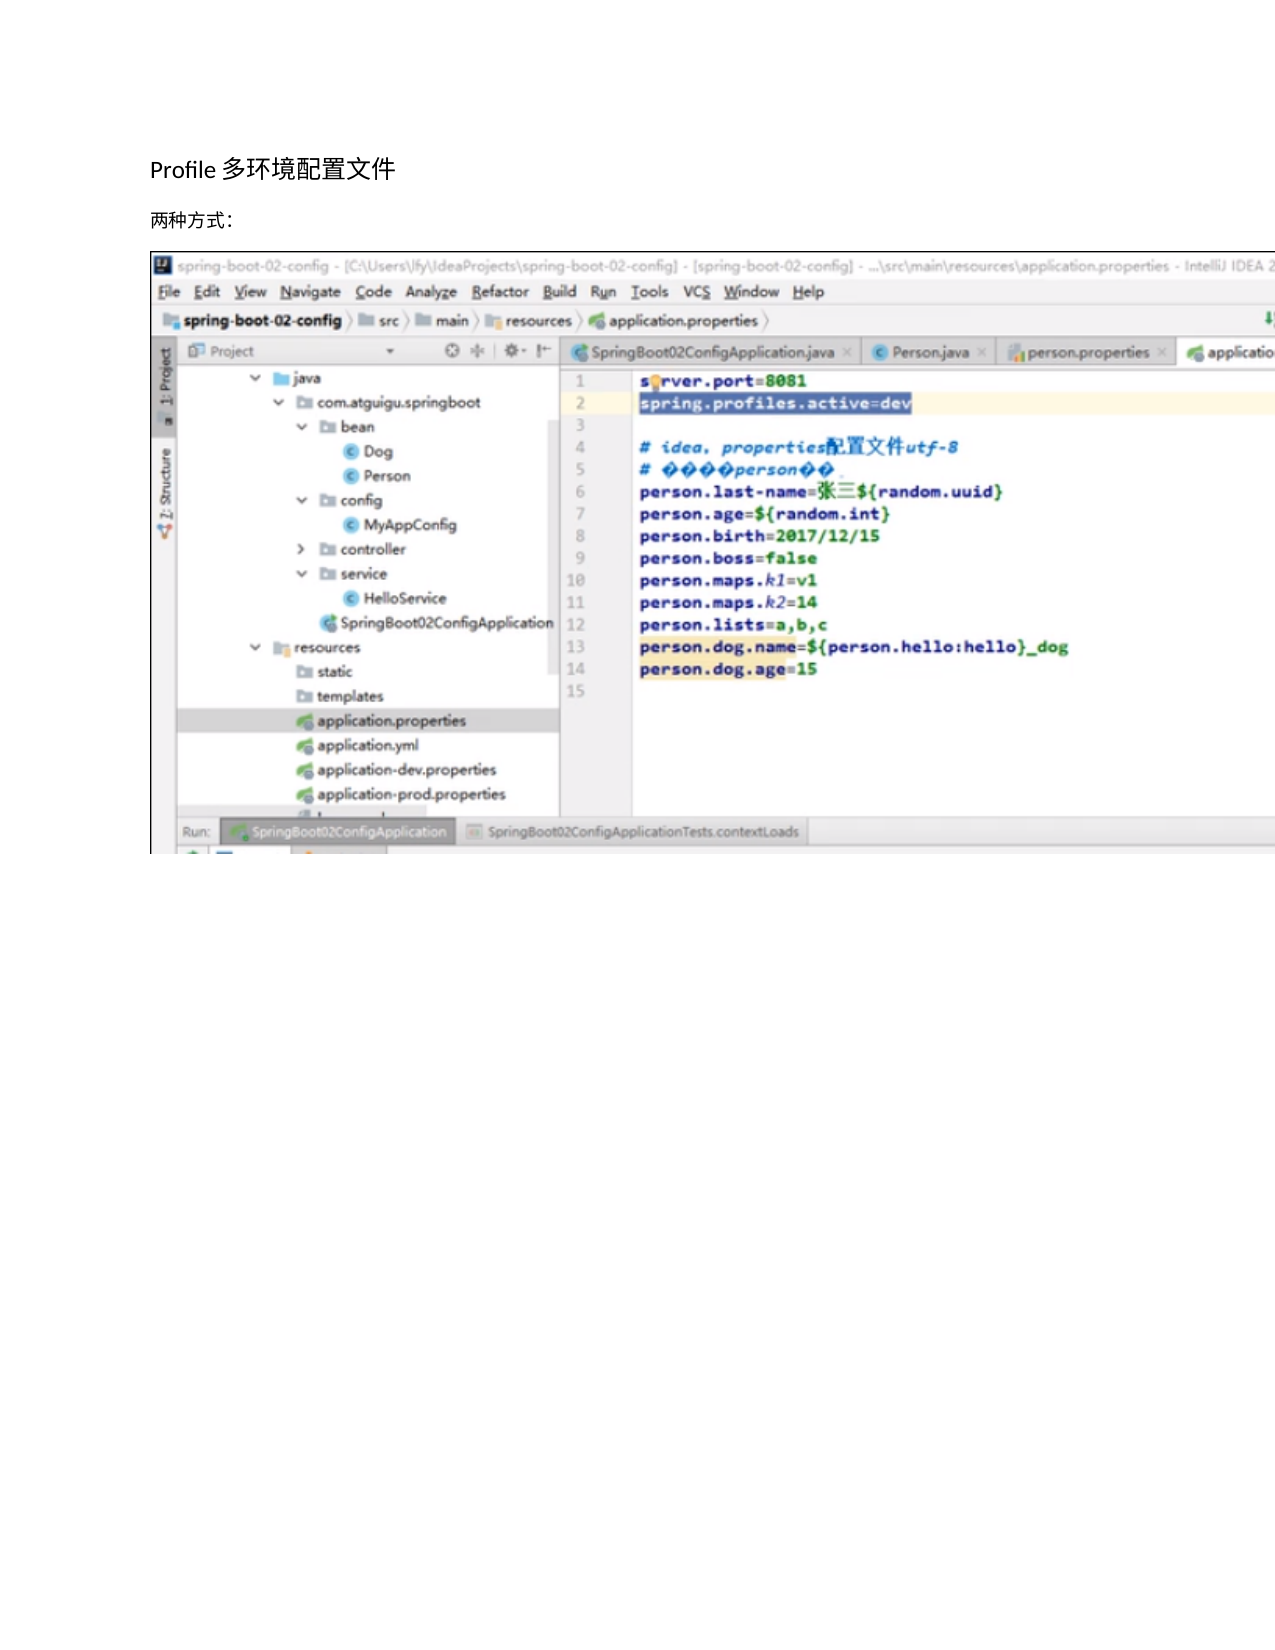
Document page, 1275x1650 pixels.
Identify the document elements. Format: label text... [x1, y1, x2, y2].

text Profile多环境配置文件 [150, 150, 1125, 186]
text 两种方式： [150, 206, 1125, 233]
picture [150, 251, 1275, 854]
